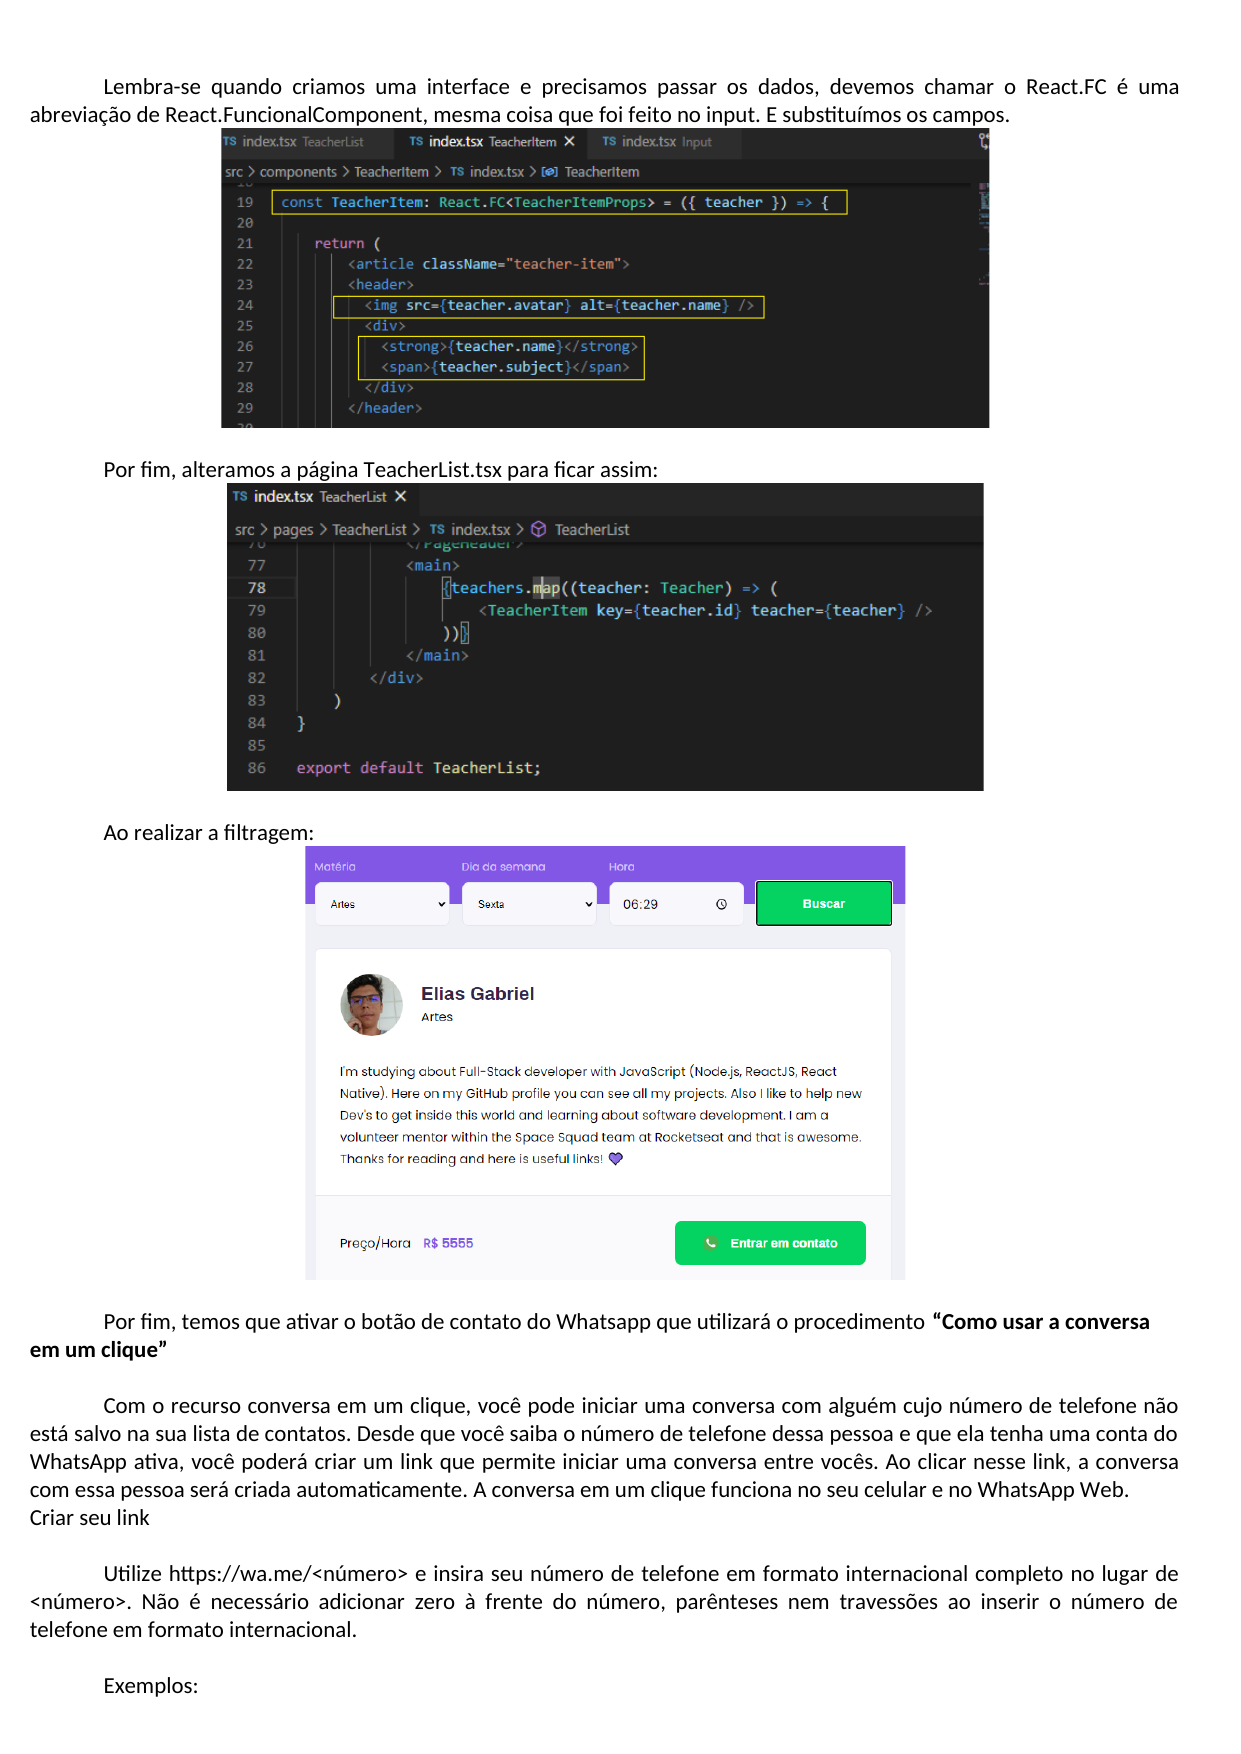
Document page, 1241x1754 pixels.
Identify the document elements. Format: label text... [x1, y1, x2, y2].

picture [221, 128, 990, 428]
text Lembra-se quando criamos uma interface e precisamos passar os dados, devemos chamar o React.FC é uma abreviação de React.FuncionalComponent, mesma coisa que foi feito no input. E substituímos os campos. [29, 72, 1181, 128]
text Por fim, temos que ativar o botão de contato do Whatsapp que utilizará o procedimento “Como usar a conversa em um clique” [29, 1307, 1181, 1363]
picture [227, 483, 984, 791]
text Exemplos: [29, 1671, 1181, 1699]
picture [305, 846, 906, 1280]
text Por fim, alteramos a página TeacherList.tsx para ficar assim: [29, 455, 1181, 483]
text Ao realizar a filtragem: [29, 818, 1181, 846]
text Utilize https://wa.me/<número> e insira seu número de telefone em formato internacional completo no lugar de <número>. Não é necessário adicionar zero à frente do número, parênteses nem travessões ao inserir o número de telefone em formato internacional. [29, 1559, 1181, 1643]
text Com o recurso conversa em um clique, você pode iniciar uma conversa com alguém cujo número de telefone não está salvo na sua lista de contatos. Desde que você saiba o número de telefone dessa pessoa e que ela tenha uma conta do WhatsApp ativa, você poderá criar um link que permite iniciar uma conversa entre vocês. Ao clicar nesse link, a conversa com essa pessoa será criada automaticamente. A conversa em um clique funciona no seu celular e no WhatsApp Web. [29, 1391, 1181, 1503]
text Criar seu link [29, 1503, 1181, 1531]
